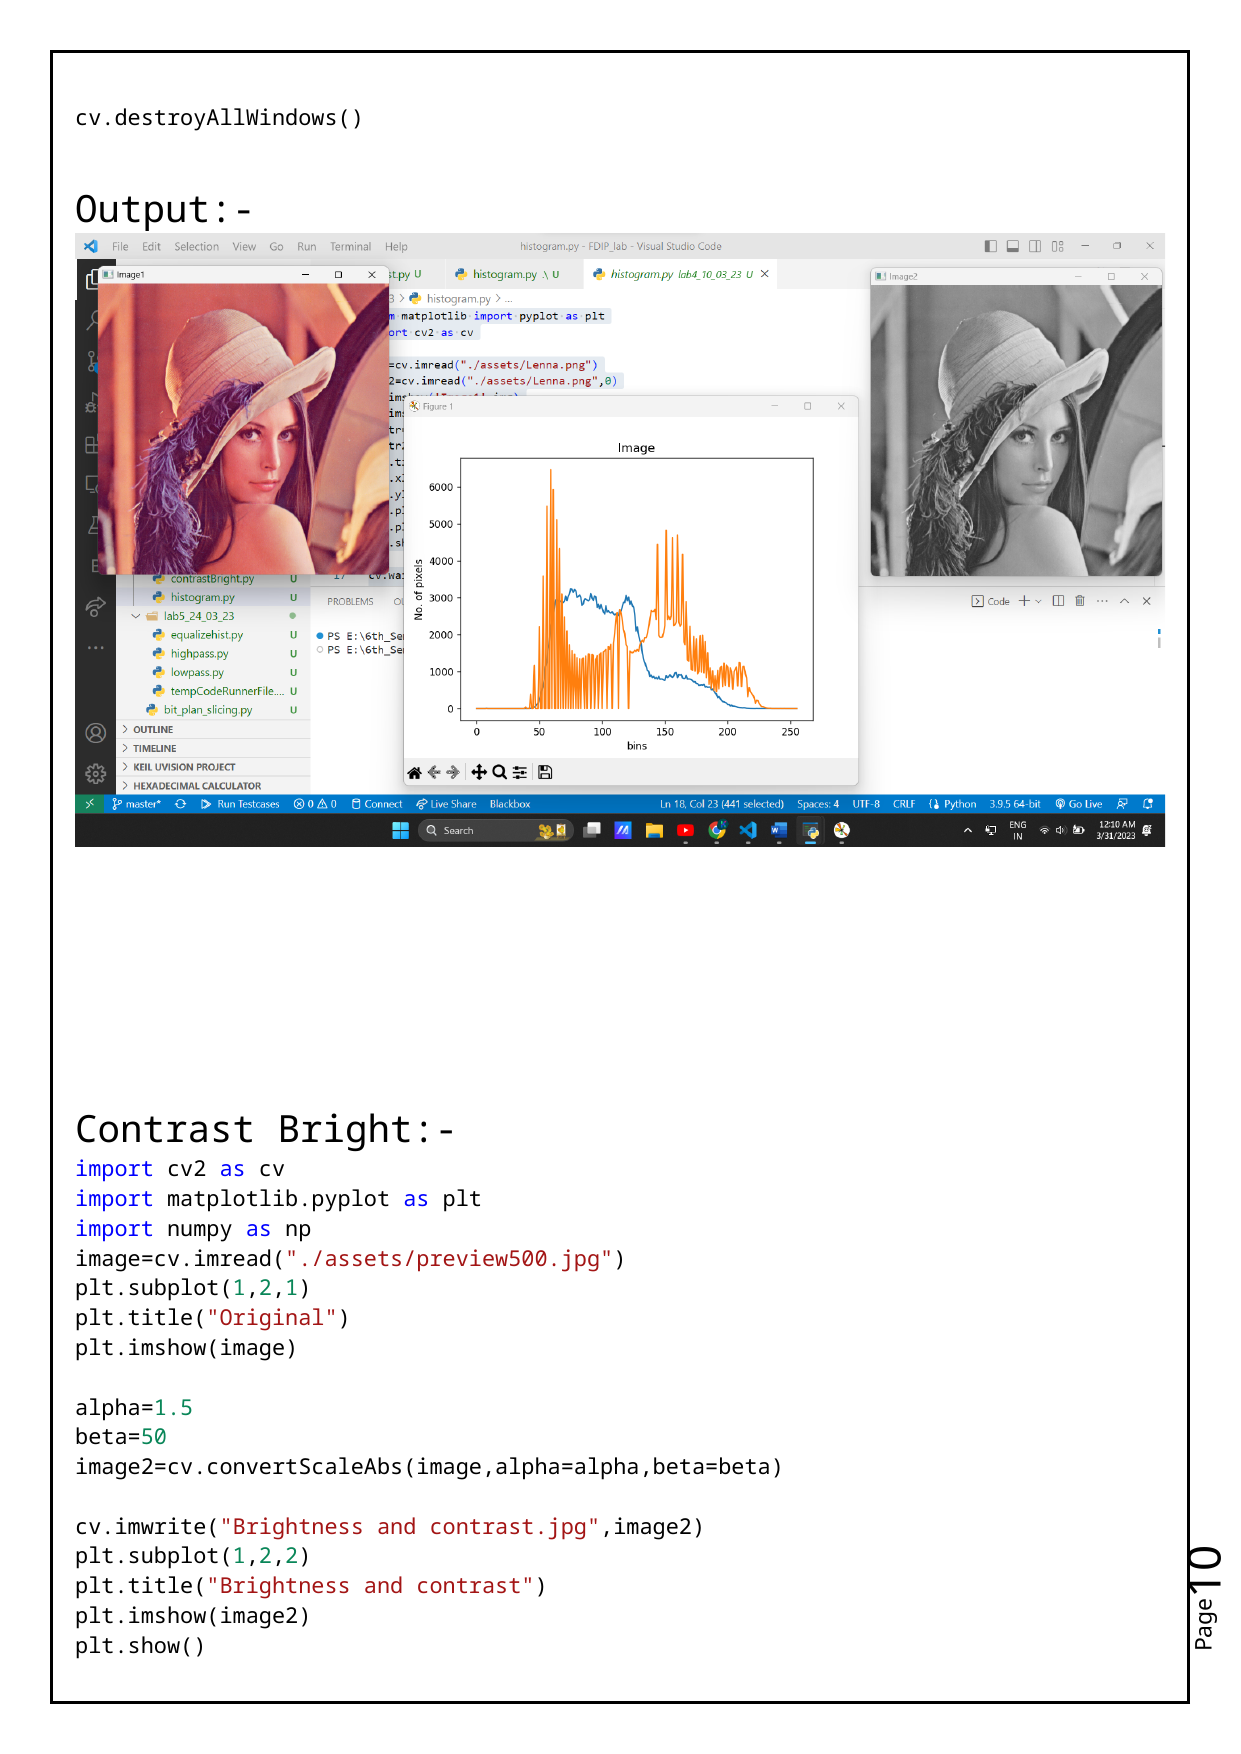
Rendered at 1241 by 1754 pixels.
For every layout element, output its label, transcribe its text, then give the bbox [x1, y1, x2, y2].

text image=cv.imread("./assets/preview500.jpg") [75, 1242, 1165, 1272]
text plt.subplot(1,2,1) [75, 1272, 1165, 1302]
text plt.imshow(image2) [75, 1600, 1165, 1630]
text plt.show() [75, 1630, 1165, 1659]
text plt.imshow(image) [75, 1332, 1165, 1362]
picture [75, 233, 1166, 847]
text import matplotlib.pyplot as plt [75, 1183, 1165, 1213]
text cv.destroyAllWindows() [75, 102, 1165, 132]
text Contrast Bright:- [75, 1102, 1165, 1153]
text Output:- [75, 183, 1165, 233]
text import cv2 as cv [75, 1153, 1165, 1183]
text image2=cv.convertScaleAbs(image,alpha=alpha,beta=beta) [75, 1451, 1165, 1481]
text alpha=1.5 [75, 1391, 1165, 1421]
text plt.title("Original") [75, 1302, 1165, 1332]
text beta=50 [75, 1421, 1165, 1451]
text import numpy as np [75, 1213, 1165, 1242]
text plt.subplot(1,2,2) [75, 1540, 1165, 1570]
text plt.title("Brightness and contrast") [75, 1570, 1165, 1600]
text cv.imwrite("Brightness and contrast.jpg",image2) [75, 1511, 1165, 1540]
